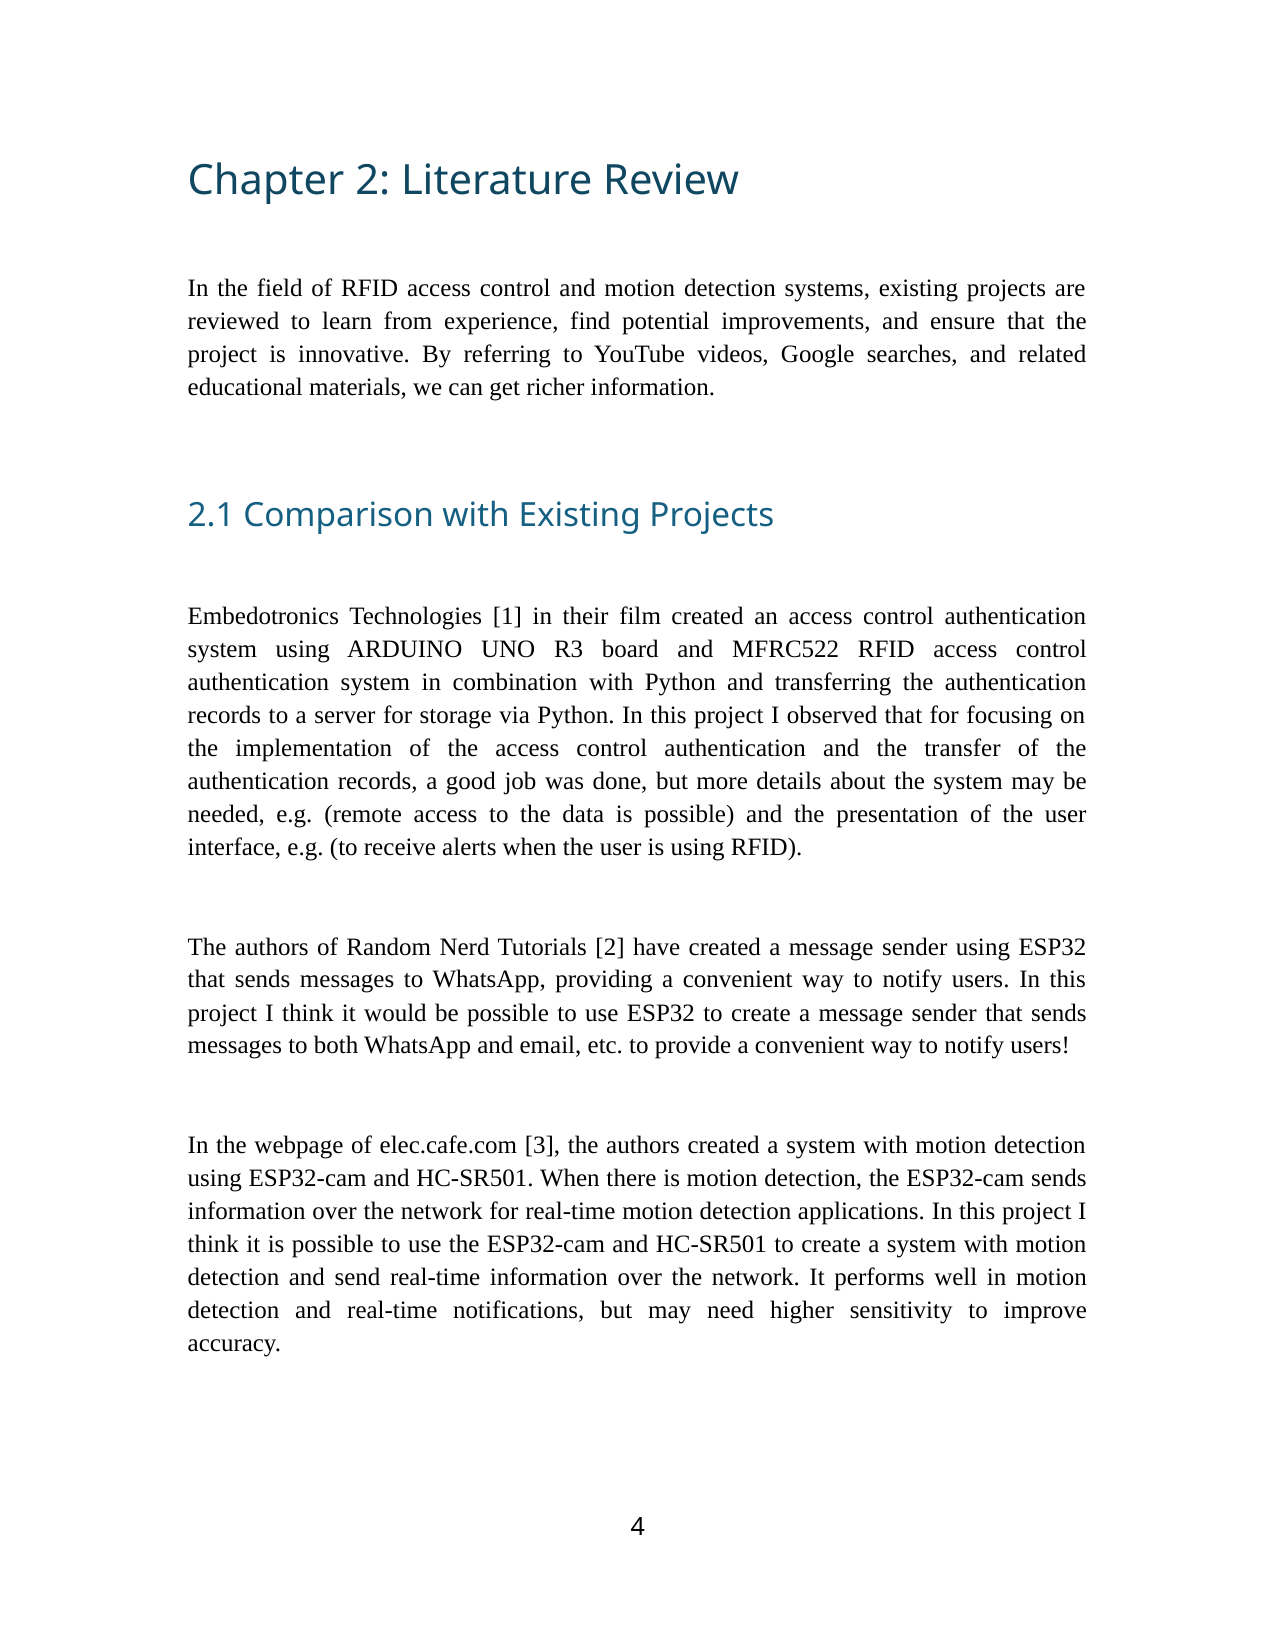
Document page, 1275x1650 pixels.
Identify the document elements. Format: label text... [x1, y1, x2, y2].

subtitle 2.1 Comparison with Existing Projects [187, 491, 1087, 536]
text In the webpage of elec.cafe.com [3], the authors created a system with motion detection using ESP32-cam and HC-SR501. When there is motion detection, the ESP32-cam sends information over the network for real-time motion detection applications. In this project I think it is possible to use the ESP32-cam and HC-SR501 to create a system with motion detection and send real-time information over the network. It performs well in motion detection and real-time notifications, but may need higher sensitivity to improve accuracy. [187, 1130, 1087, 1357]
text The authors of Random Nerd Tutorials [2] have created a message sender using ESP32 that sends messages to WhatsApp, providing a convenient way to notify users. In this project I think it would be possible to use ESP32 to create a message sender that sends messages to both WhatsApp and email, etc. to provide a convenient way to notify users! [187, 932, 1087, 1059]
text Embedotronics Technologies [1] in their film created an access control authentication system using ARDUINO UNO R3 board and MFRC522 RFID access control authentication system in combination with Python and transferring the authentication records to a server for storage via Python. In this project I observed that for focusing on the implementation of the access control authentication and the transfer of the authentication records, a good job was done, but more details about the system may be needed, e.g. (remote access to the data is possible) and the presentation of the user interface, e.g. (to receive alerts when the user is using RFID). [187, 601, 1087, 861]
text In the field of RFID access control and motion detection systems, existing projects are reviewed to learn from experience, find potential improvements, and ensure that the project is innovative. By referring to YouTube videos, Google searches, and related educational materials, we can get richer information. [187, 273, 1087, 401]
subtitle Chapter 2: Literature Review [187, 150, 1087, 207]
